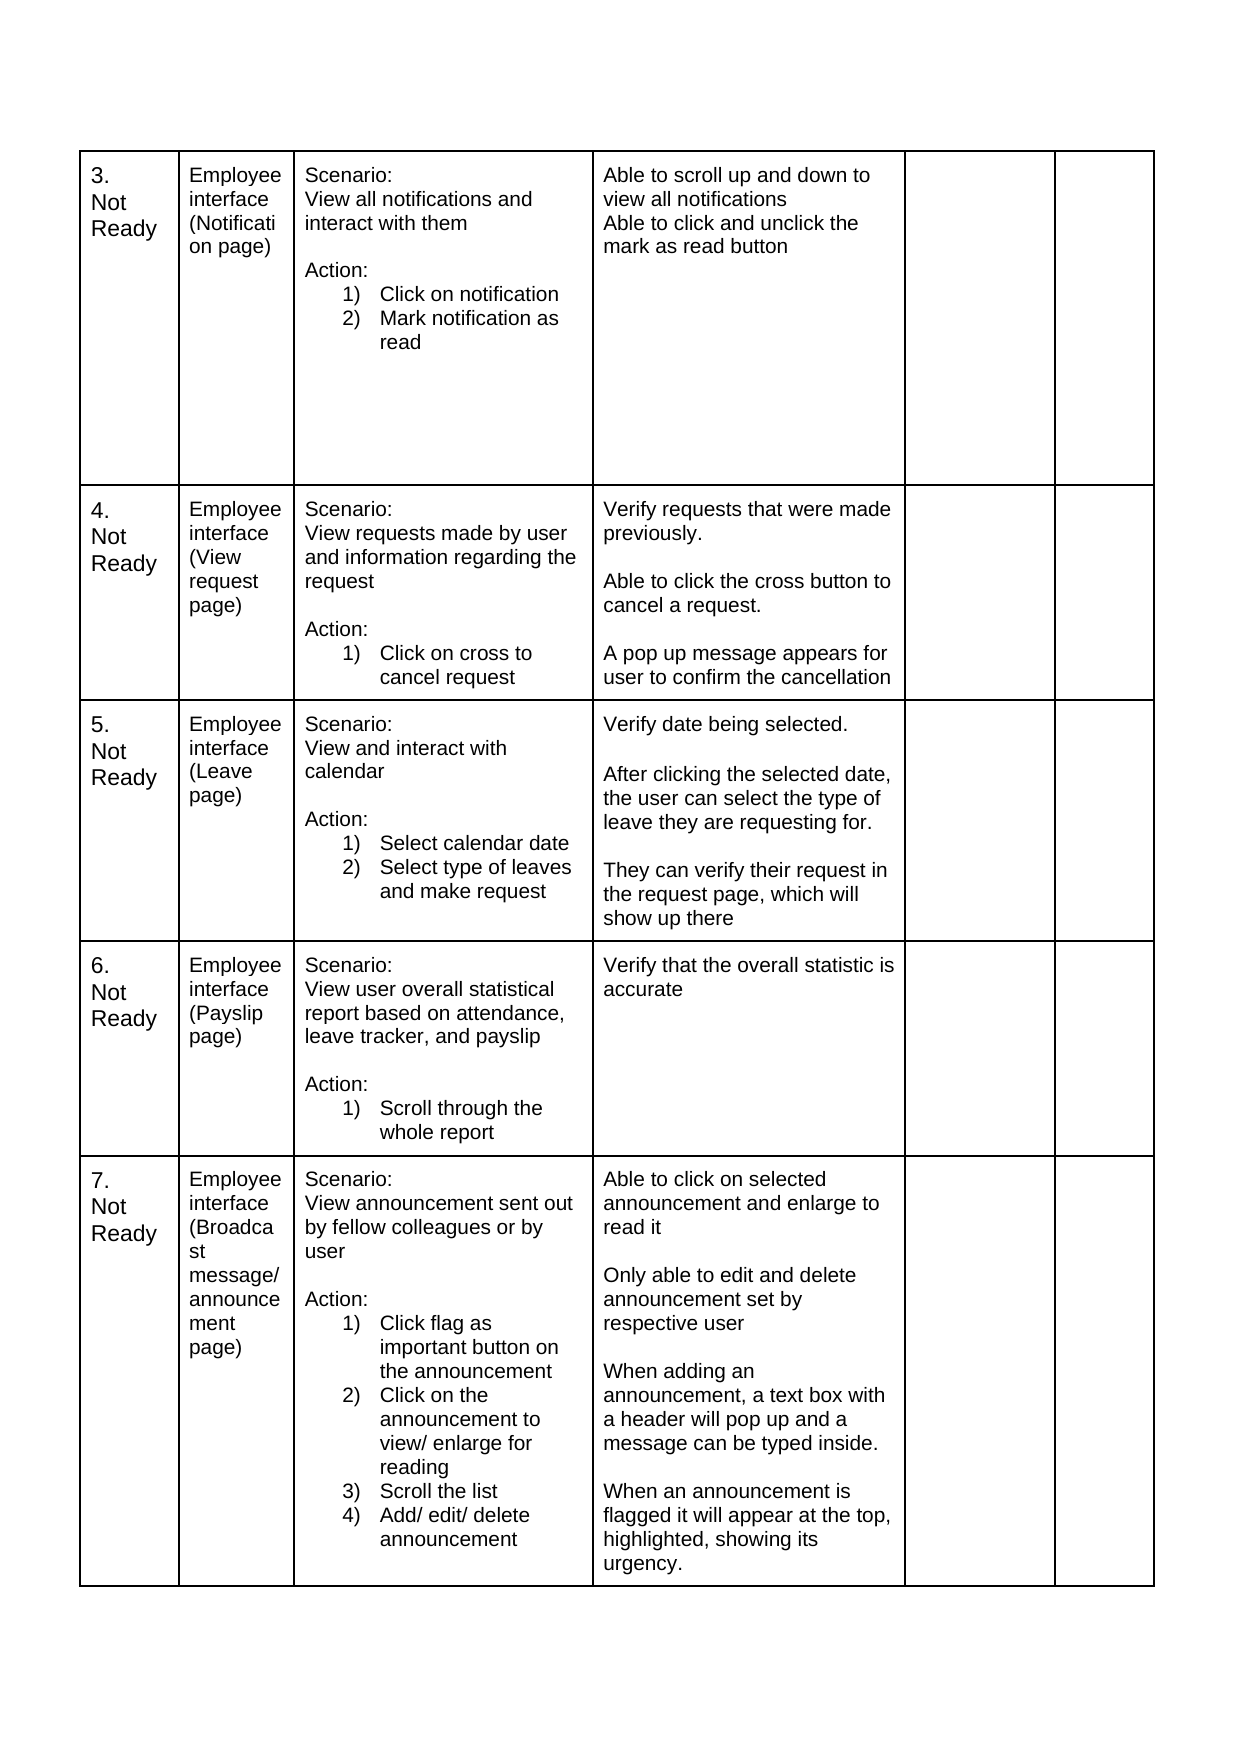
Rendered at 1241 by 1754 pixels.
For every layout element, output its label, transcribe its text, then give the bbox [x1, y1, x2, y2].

table_cell [906, 942, 1054, 1154]
table_cell Able to click on selected announcement and enlarge to read it Only able to edit and delete announcement set by respective user When adding an announcement, a text box with a header will pop up and a message can be typed inside. When an announcement is flagged it will appear at the top, highlighted, showing its urgency. [594, 1157, 904, 1585]
table_cell 6. Not Ready [81, 942, 178, 1154]
table_cell Employee interface (Payslip page) [180, 942, 293, 1154]
table_cell [1056, 486, 1153, 699]
table_cell Scenario: View announcement sent out by fellow colleagues or by user Action: Click flag as important button on the announcement Click on the announcement to view/ enlarge for reading Scroll the list Add/ edit/ delete announcement [295, 1157, 592, 1585]
table_cell Employee interface (Broadcast message/ announcement page) [180, 1157, 293, 1585]
table_cell [1056, 942, 1153, 1154]
table_cell [1056, 152, 1153, 484]
table_cell Employee interface (Notification page) [180, 152, 293, 484]
table_cell Scenario: View requests made by user and information regarding the request Action: Click on cross to cancel request [295, 486, 592, 699]
table_cell [906, 486, 1054, 699]
table_cell Scenario: View user overall statistical report based on attendance, leave tracker, and payslip Action: Scroll through the whole report [295, 942, 592, 1154]
table_cell Verify requests that were made previously. Able to click the cross button to cancel a request. A pop up message appears for user to confirm the cancellation [594, 486, 904, 699]
table_cell Employee interface (View request page) [180, 486, 293, 699]
table_cell Able to scroll up and down to view all notifications Able to click and unclick the mark as read button [594, 152, 904, 484]
table_cell [1056, 1157, 1153, 1585]
table_cell [906, 1157, 1054, 1585]
table_cell 5. Not Ready [81, 701, 178, 940]
table_cell 4. Not Ready [81, 486, 178, 699]
table_cell [906, 701, 1054, 940]
table_cell 3. Not Ready [81, 152, 178, 484]
table_cell Verify that the overall statistic is accurate [594, 942, 904, 1154]
table_cell Scenario: View all notifications and interact with them Action: Click on notification Mark notification as read [295, 152, 592, 484]
table_cell [1056, 701, 1153, 940]
table_cell Verify date being selected. After clicking the selected date, the user can select the type of leave they are requesting for. They can verify their request in the request page, which will show up there [594, 701, 904, 940]
table_cell [906, 152, 1054, 484]
table_cell Scenario: View and interact with calendar Action: Select calendar date Select type of leaves and make request [295, 701, 592, 940]
table_cell 7. Not Ready [81, 1157, 178, 1585]
table_cell Employee interface (Leave page) [180, 701, 293, 940]
